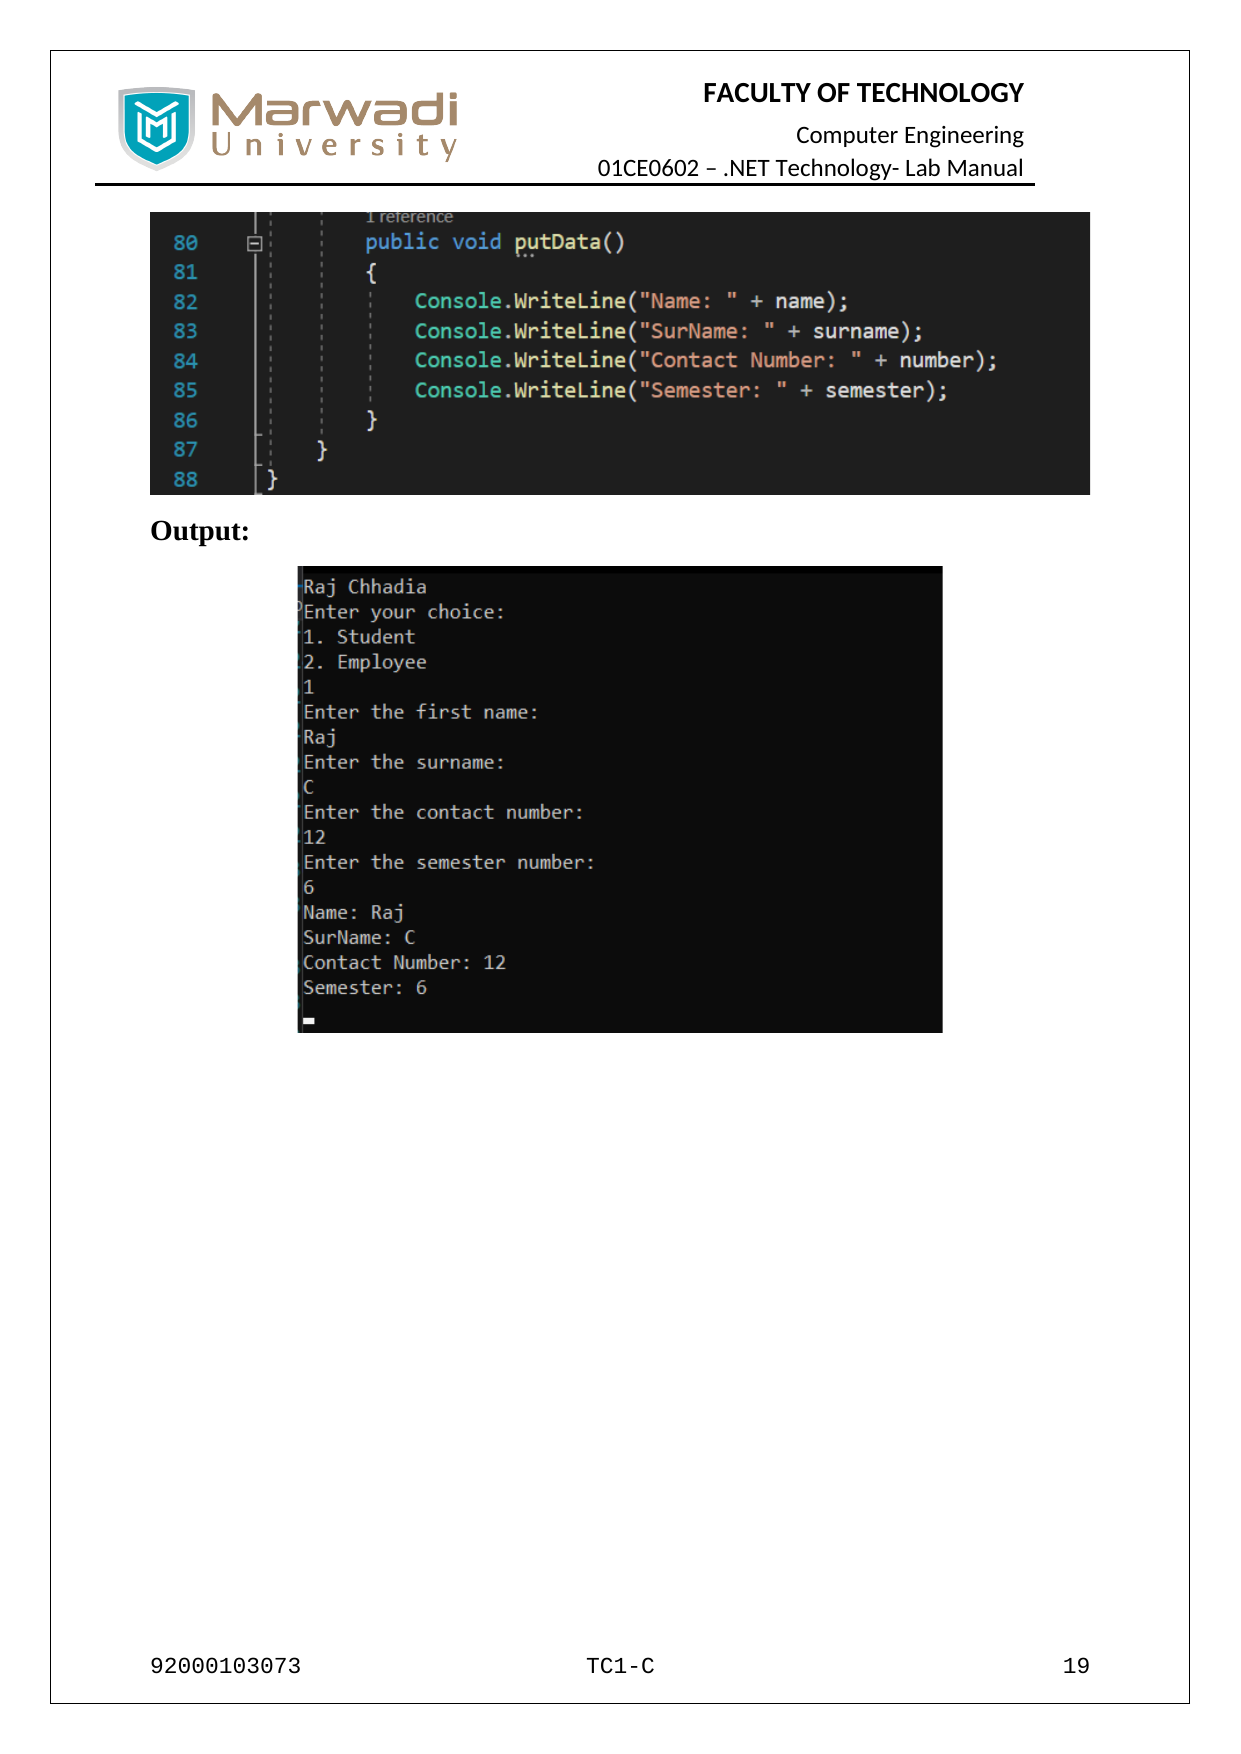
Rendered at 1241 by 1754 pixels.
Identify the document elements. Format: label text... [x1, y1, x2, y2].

picture [297, 566, 943, 1033]
text Output: [150, 513, 1090, 547]
picture [106, 73, 469, 182]
picture [150, 212, 1091, 495]
